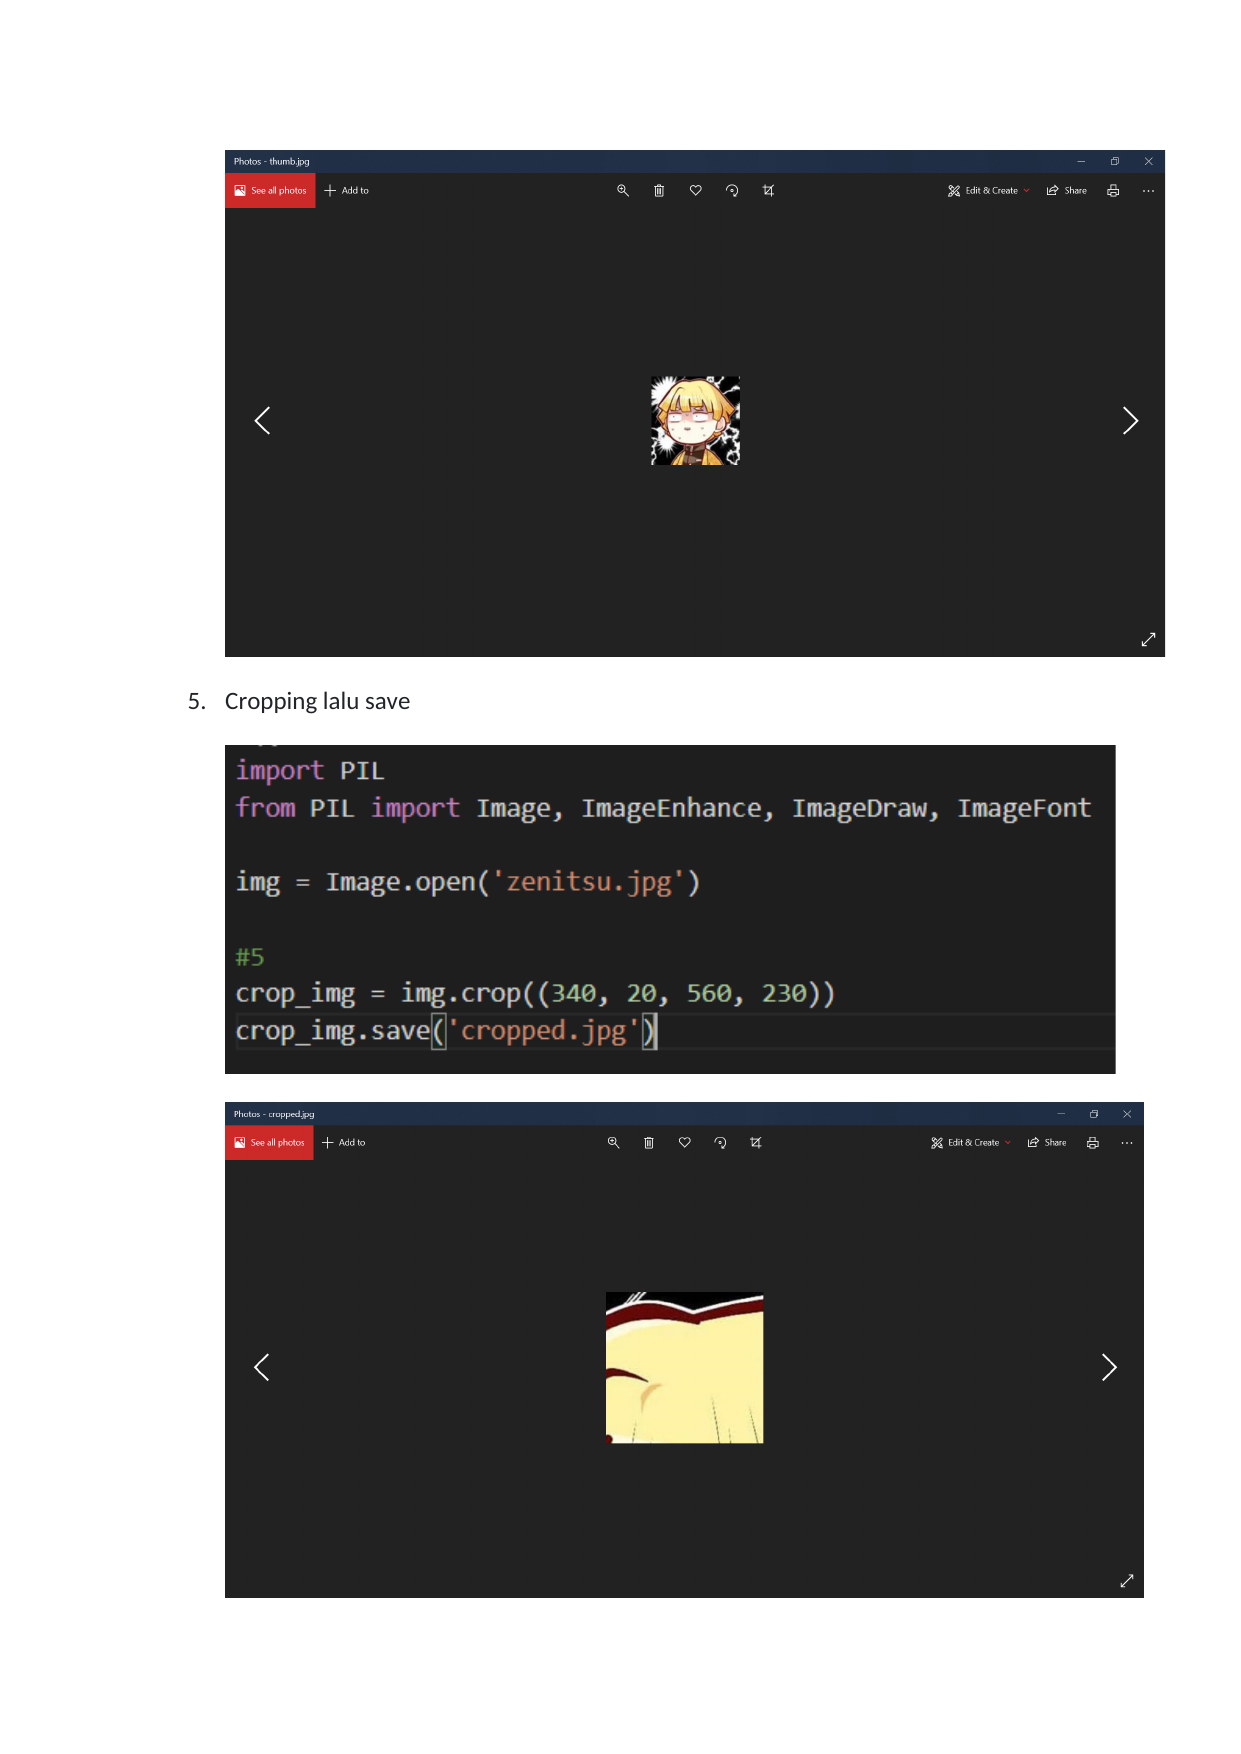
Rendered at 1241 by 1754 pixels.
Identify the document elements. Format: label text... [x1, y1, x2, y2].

picture [225, 150, 1166, 657]
picture [225, 1102, 1144, 1598]
list Cropping lalu save [187, 686, 1090, 716]
picture [225, 745, 1116, 1074]
